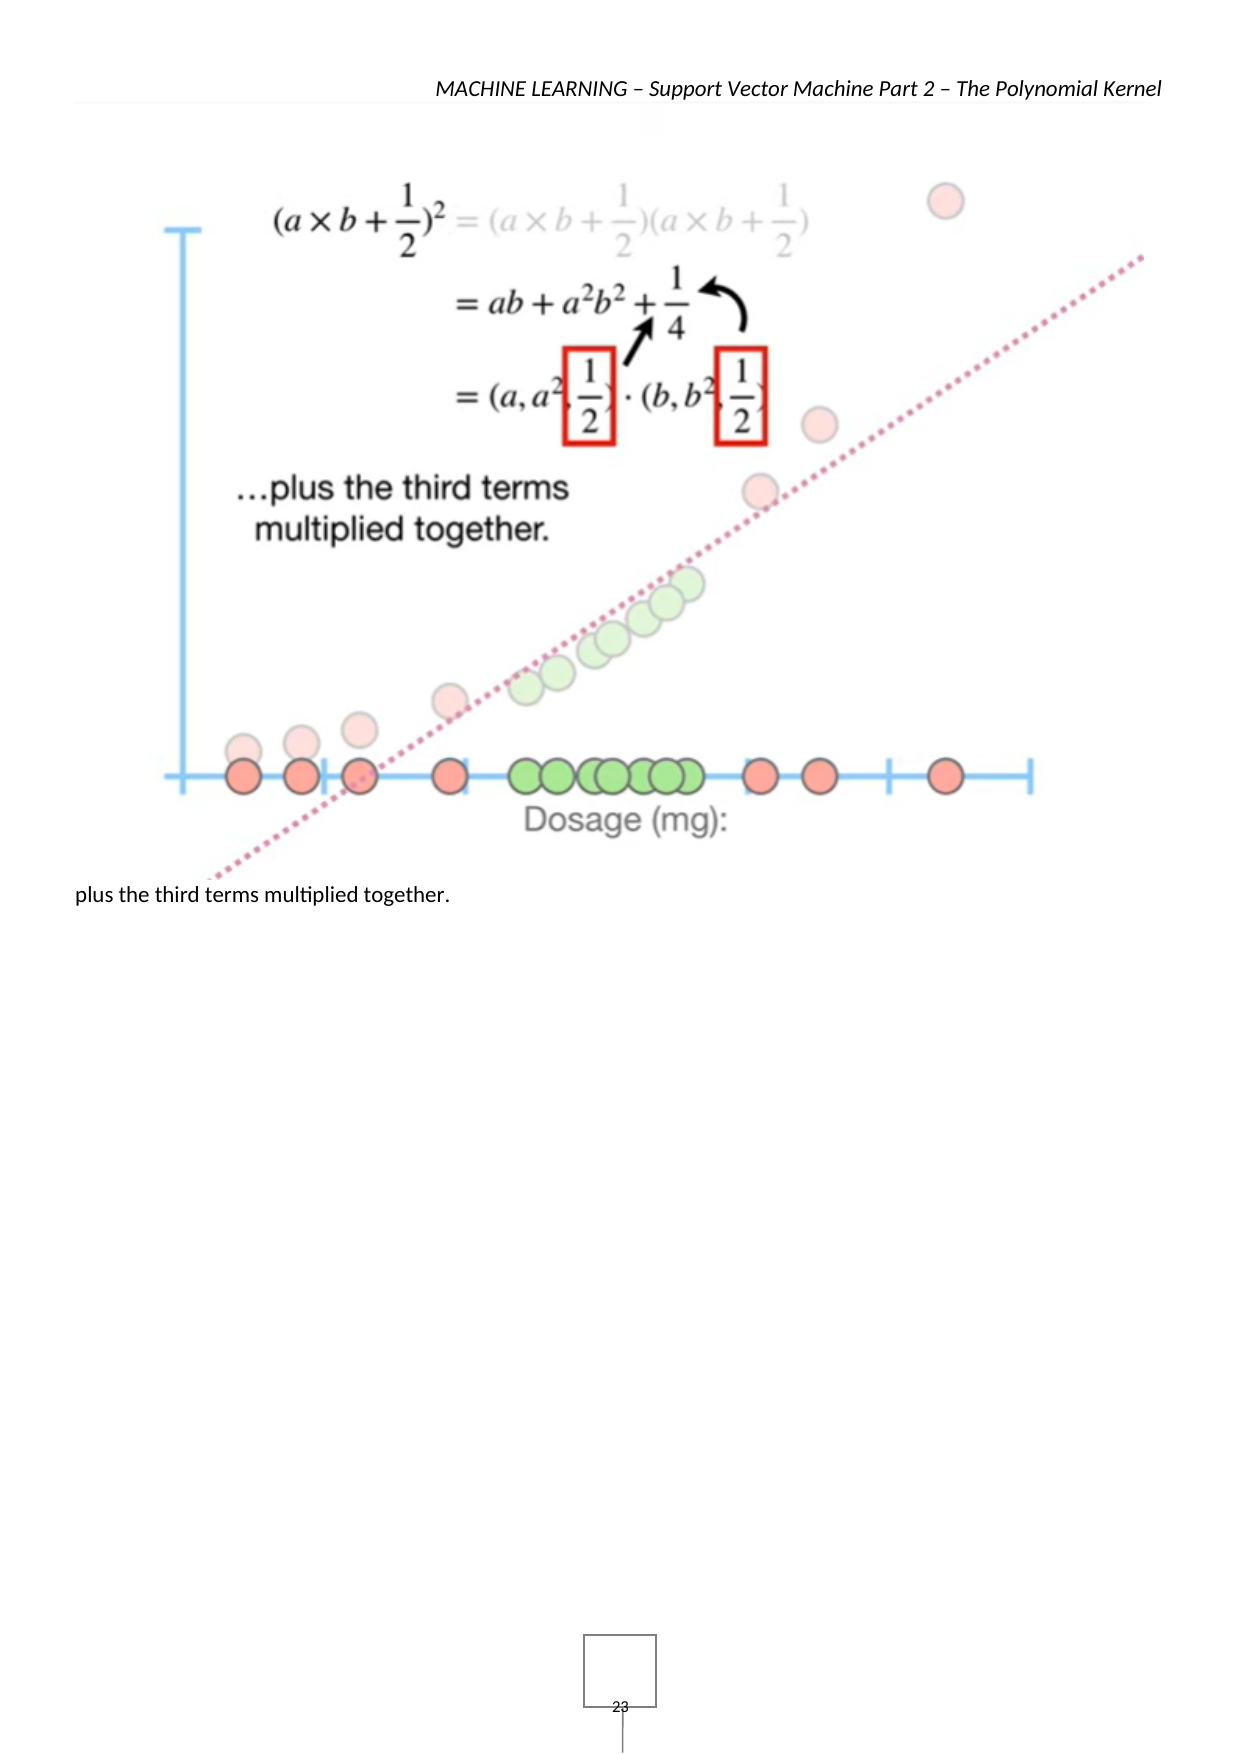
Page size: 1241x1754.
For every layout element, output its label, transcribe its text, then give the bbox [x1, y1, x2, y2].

text plus the third terms multiplied together. [75, 880, 1165, 908]
picture [75, 101, 1144, 880]
